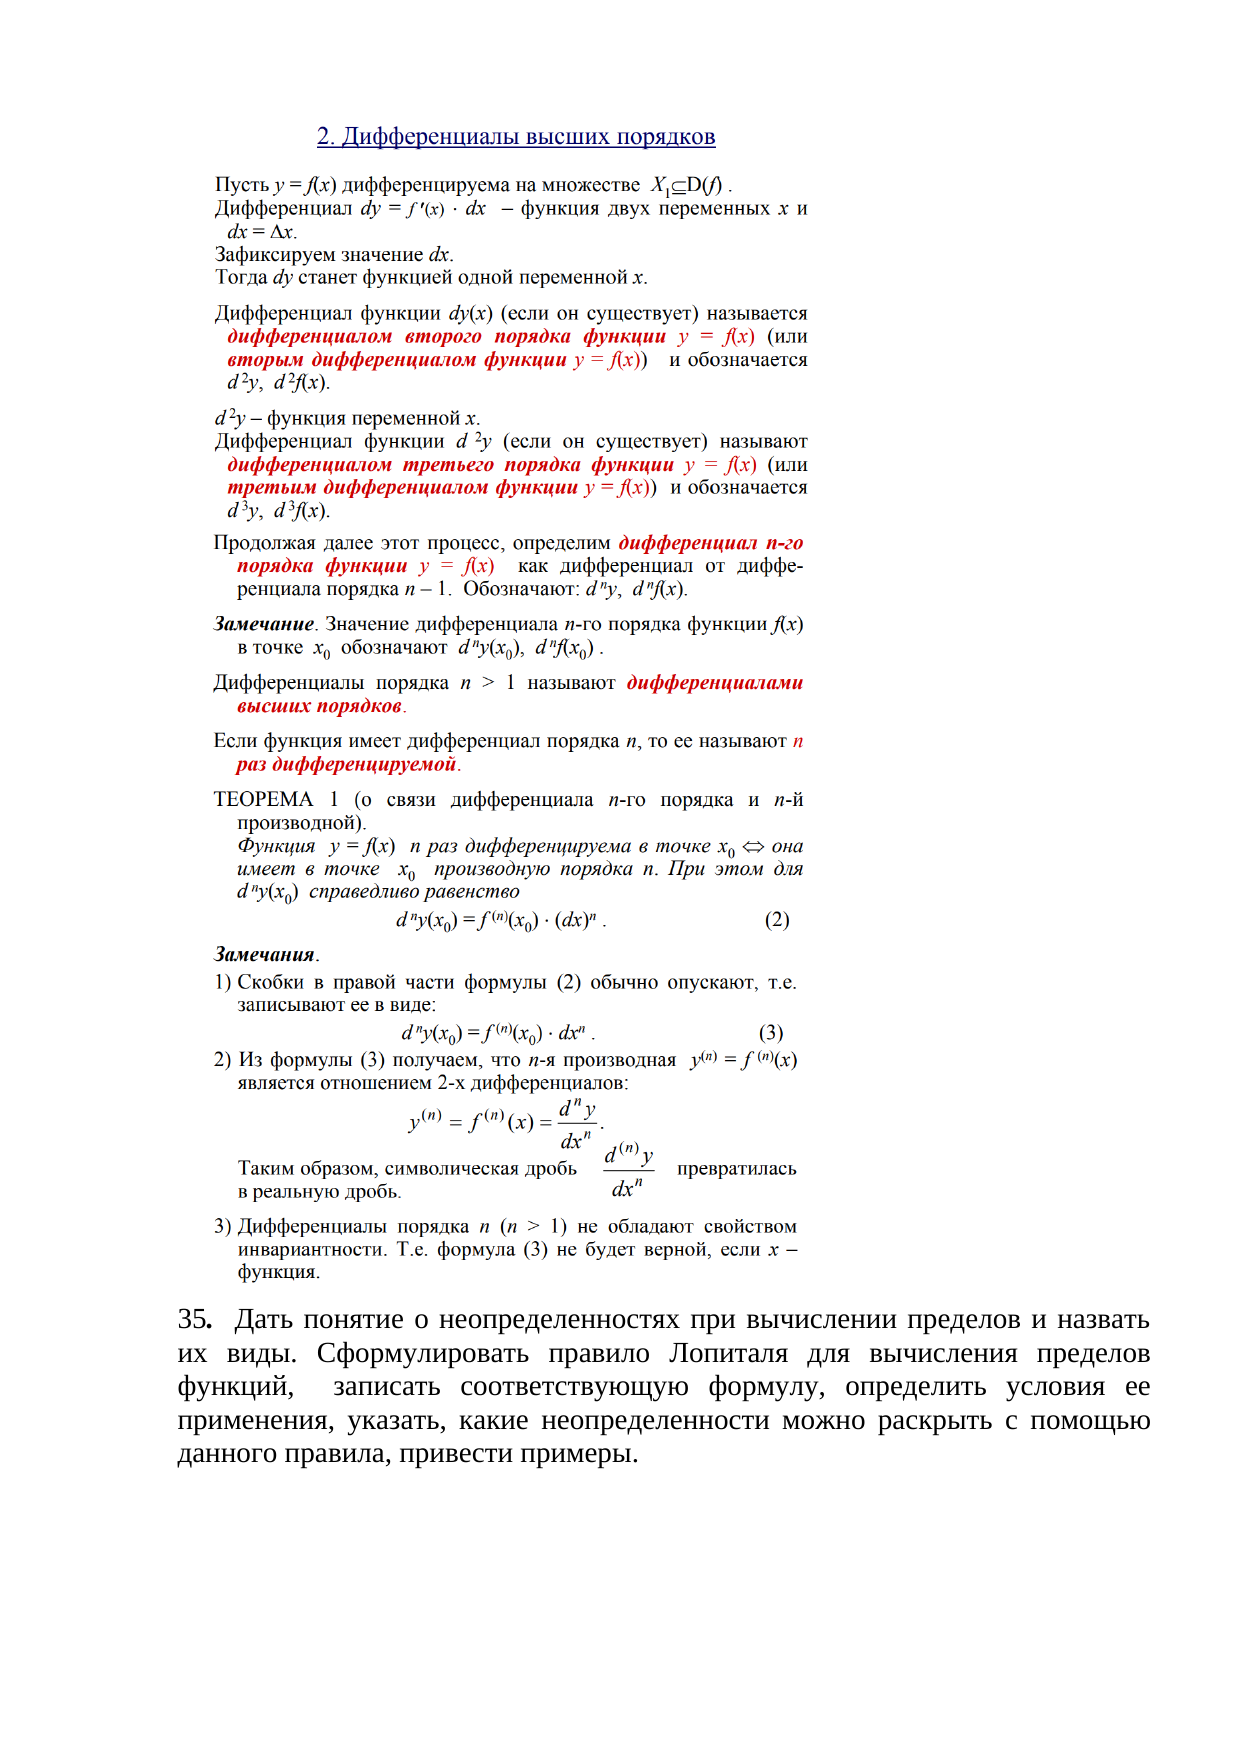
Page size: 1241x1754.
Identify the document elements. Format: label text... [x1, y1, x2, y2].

picture [206, 118, 813, 1302]
text 35. Дать понятие о неопределенностях при вычислении пределов и назвать их виды. Сформулировать правило Лопиталя для вычисления пределов функций, записать соответствующую формулу, определить условия ее применения, указать, какие неопределенности можно раскрыть с помощью данного правила, привести примеры. [177, 1301, 1152, 1469]
